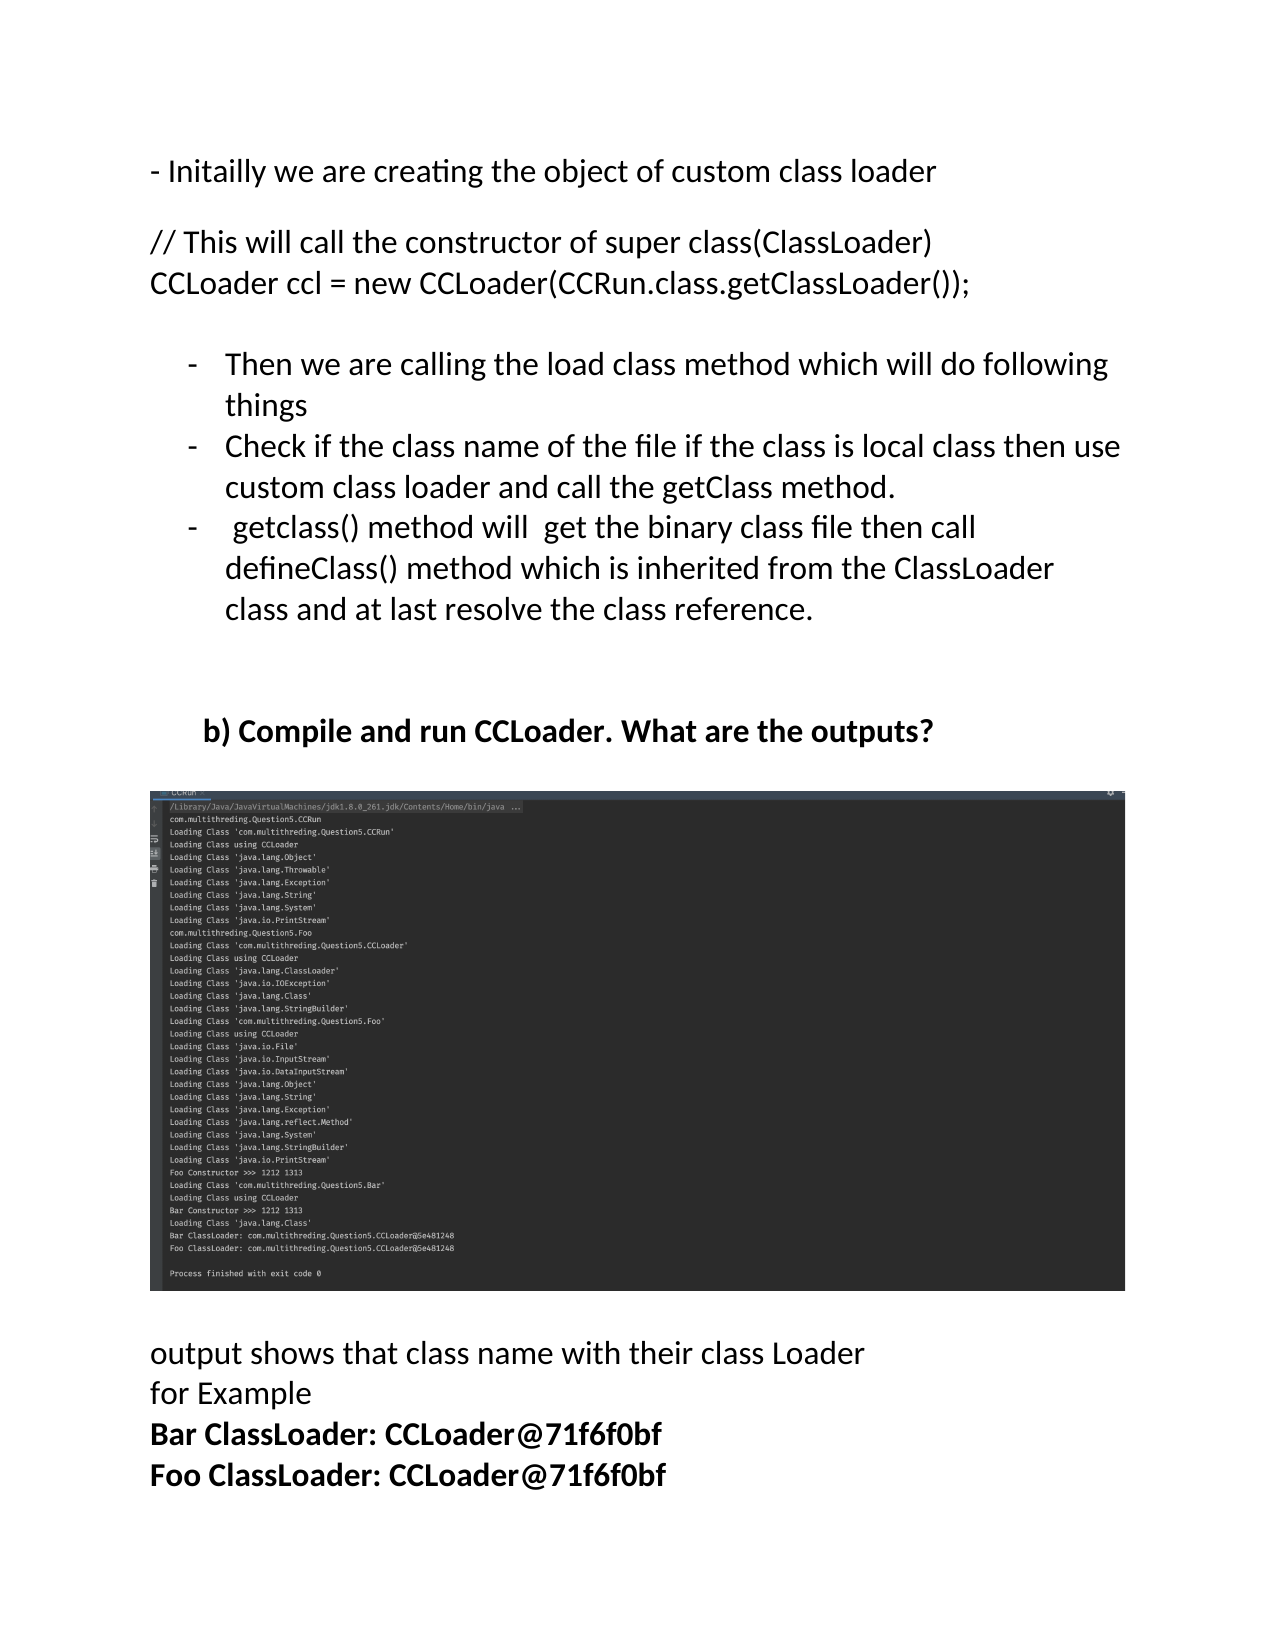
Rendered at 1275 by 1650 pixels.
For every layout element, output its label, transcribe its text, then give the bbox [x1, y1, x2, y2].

text // This will call the constructor of super class(ClassLoader) [150, 221, 1125, 262]
list Then we are calling the load class method which will do following things [187, 343, 1125, 425]
text - Initailly we are creating the object of custom class loader [150, 150, 1125, 191]
list getclass() method will get the binary class file then call defineClass() method which is inherited from the ClassLoader class and at last resolve the class reference. [187, 506, 1125, 628]
text CCLoader ccl = new CCLoader(CCRun.class.getClassLoader()); [150, 262, 1125, 303]
text Foo ClassLoader: CCLoader@71f6f0bf [150, 1454, 1125, 1494]
list Check if the class name of the file if the class is local class then use custom class loader and call the getClass method. [187, 425, 1125, 506]
text Bar ClassLoader: CCLoader@71f6f0bf [150, 1413, 1125, 1454]
text b) Compile and run CCLoader. What are the outputs? [150, 710, 1125, 751]
picture [150, 791, 1125, 1291]
text for Example [150, 1372, 1125, 1413]
text output shows that class name with their class Loader [150, 1332, 1125, 1372]
